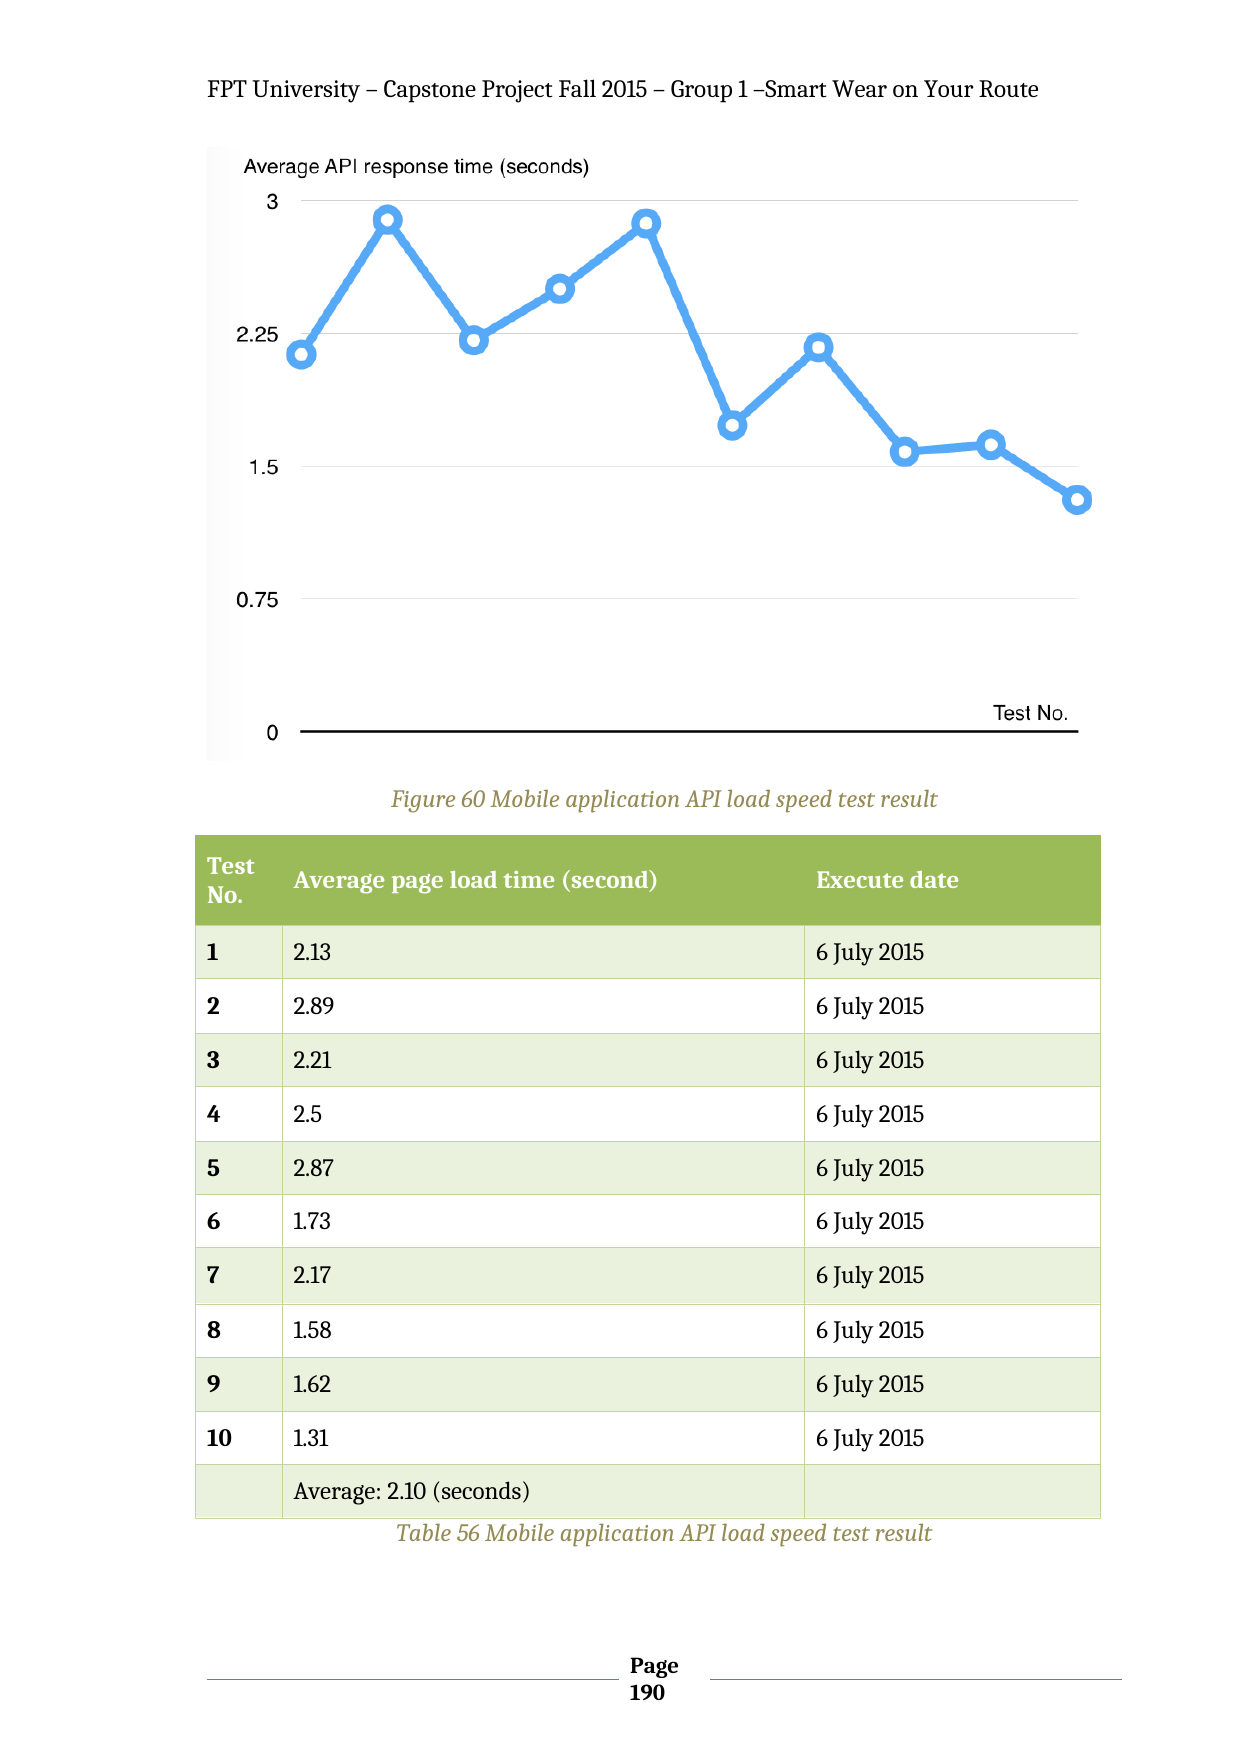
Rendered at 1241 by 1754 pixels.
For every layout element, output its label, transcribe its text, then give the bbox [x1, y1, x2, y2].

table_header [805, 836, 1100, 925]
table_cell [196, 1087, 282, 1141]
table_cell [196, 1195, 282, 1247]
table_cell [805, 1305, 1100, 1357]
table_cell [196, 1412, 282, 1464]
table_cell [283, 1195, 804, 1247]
picture [206, 147, 1122, 761]
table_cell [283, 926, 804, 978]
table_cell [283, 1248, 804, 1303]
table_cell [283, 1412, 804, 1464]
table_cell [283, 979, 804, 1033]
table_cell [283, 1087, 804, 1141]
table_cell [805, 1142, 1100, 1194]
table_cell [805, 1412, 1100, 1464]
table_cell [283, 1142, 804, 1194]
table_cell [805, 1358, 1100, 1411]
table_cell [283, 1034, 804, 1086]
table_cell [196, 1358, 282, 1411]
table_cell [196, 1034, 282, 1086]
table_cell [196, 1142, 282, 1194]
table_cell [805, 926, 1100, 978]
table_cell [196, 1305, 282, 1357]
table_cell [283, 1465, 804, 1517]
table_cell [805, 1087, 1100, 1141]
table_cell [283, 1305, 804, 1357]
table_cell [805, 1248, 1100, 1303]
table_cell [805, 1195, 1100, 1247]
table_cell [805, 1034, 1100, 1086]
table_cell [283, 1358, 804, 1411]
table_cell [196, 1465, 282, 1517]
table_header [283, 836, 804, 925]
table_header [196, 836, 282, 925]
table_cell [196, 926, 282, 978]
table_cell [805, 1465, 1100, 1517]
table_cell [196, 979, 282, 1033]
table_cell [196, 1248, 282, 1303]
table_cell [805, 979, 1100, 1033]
